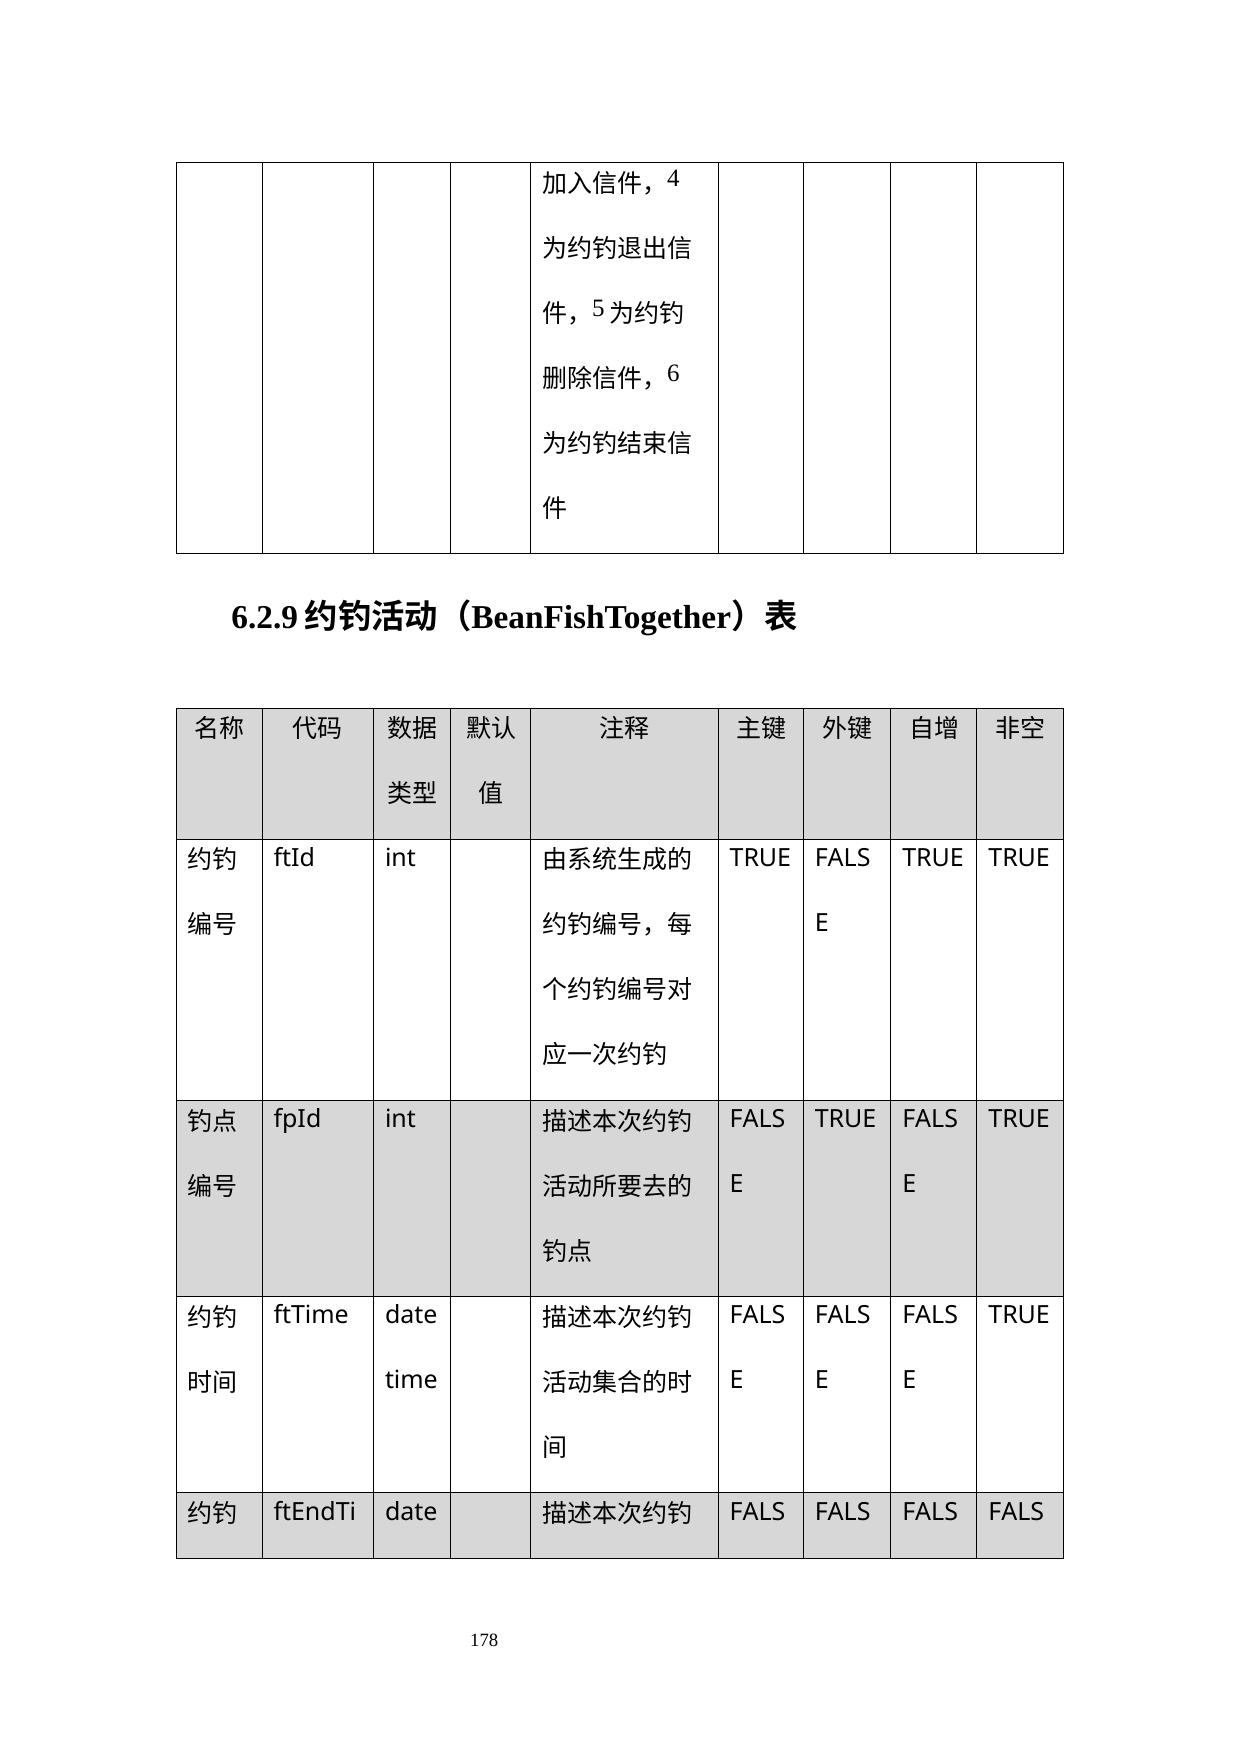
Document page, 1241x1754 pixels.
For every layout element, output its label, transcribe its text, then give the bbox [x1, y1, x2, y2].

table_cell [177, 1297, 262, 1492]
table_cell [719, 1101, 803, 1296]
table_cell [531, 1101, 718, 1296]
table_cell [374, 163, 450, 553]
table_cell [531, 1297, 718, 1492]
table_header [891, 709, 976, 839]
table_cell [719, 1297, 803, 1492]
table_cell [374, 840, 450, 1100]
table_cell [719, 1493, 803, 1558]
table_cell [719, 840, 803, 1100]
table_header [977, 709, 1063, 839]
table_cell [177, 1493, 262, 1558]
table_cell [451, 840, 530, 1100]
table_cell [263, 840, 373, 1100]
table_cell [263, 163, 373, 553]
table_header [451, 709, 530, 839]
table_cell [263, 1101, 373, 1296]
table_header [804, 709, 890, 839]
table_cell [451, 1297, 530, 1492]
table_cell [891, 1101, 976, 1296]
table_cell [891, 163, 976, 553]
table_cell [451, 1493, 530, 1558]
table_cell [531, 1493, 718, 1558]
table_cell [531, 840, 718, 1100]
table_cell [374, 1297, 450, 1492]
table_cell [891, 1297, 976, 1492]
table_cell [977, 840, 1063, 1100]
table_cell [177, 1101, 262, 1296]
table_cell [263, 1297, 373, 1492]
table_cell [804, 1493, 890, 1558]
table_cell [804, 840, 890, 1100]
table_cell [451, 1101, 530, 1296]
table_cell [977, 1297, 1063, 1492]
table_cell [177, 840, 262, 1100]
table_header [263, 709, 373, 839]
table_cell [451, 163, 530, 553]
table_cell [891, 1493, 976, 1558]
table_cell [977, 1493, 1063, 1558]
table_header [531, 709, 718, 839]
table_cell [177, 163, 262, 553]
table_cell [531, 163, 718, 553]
subtitle 6.2.9约钓活动（BeanFishTogether）表 [187, 581, 1053, 646]
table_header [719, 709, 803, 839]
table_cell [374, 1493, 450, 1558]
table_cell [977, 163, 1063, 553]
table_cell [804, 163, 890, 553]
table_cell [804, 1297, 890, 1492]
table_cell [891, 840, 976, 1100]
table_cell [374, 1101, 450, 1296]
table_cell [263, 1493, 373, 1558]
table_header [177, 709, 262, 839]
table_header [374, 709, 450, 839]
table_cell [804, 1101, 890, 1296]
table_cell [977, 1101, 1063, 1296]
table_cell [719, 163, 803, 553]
